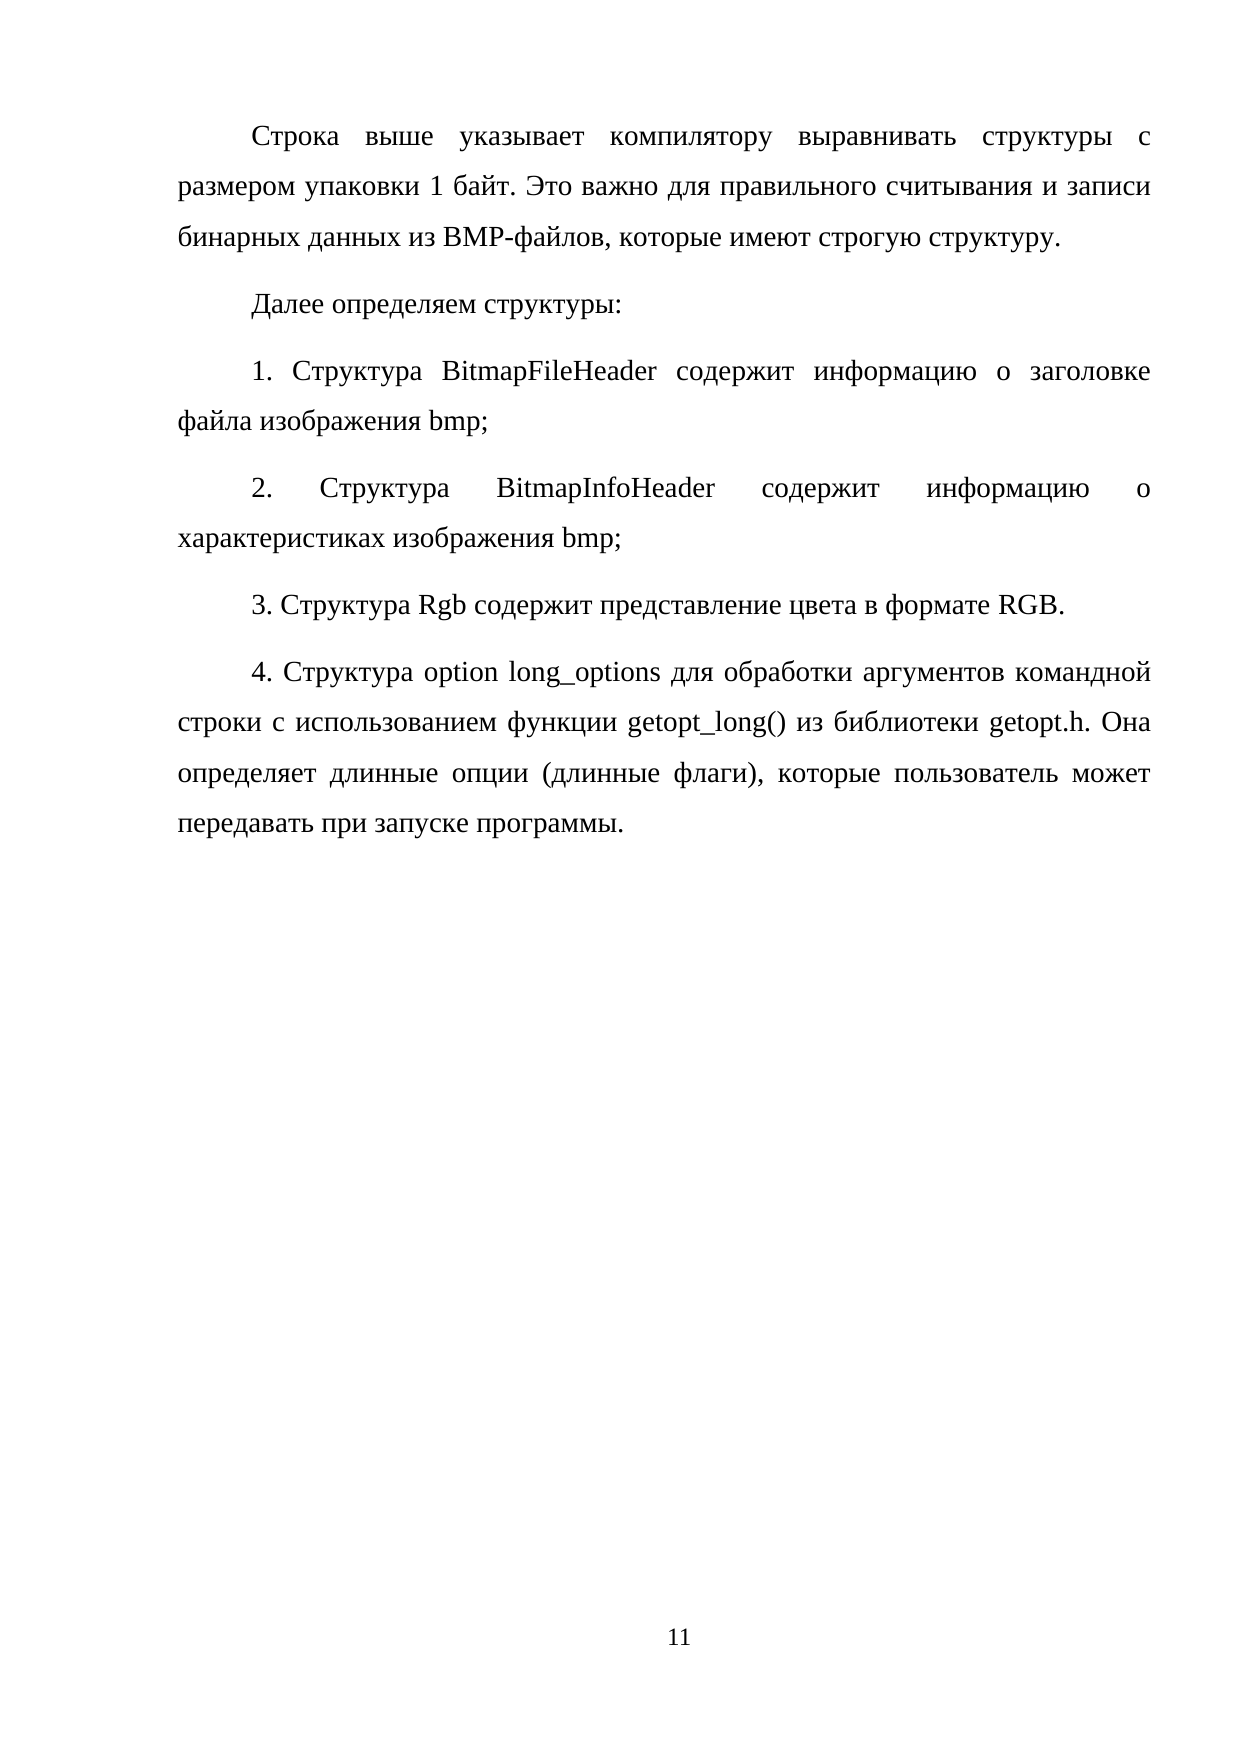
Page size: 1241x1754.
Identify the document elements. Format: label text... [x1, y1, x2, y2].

text 4. Структура option long_options для обработки аргументов командной строки с использованием функции getopt_long() из библиотеки getopt.h. Она определяет длинные опции (длинные флаги), которые пользователь может передавать при запуске программы. [177, 654, 1152, 839]
text Далее определяем структуры: [177, 286, 1152, 319]
text 1. Структура BitmapFileHeader содержит информацию о заголовке файла изображения bmp; [177, 353, 1152, 437]
text 2. Структура BitmapInfoHeader содержит информацию о характеристиках изображения bmp; [177, 470, 1152, 554]
text 3. Структура Rgb содержит представление цвета в формате RGB. [177, 587, 1152, 621]
text Строка выше указывает компилятору выравнивать структуры с размером упаковки 1 байт. Это важно для правильного считывания и записи бинарных данных из BMP-файлов, которые имеют строгую структуру. [177, 118, 1152, 252]
